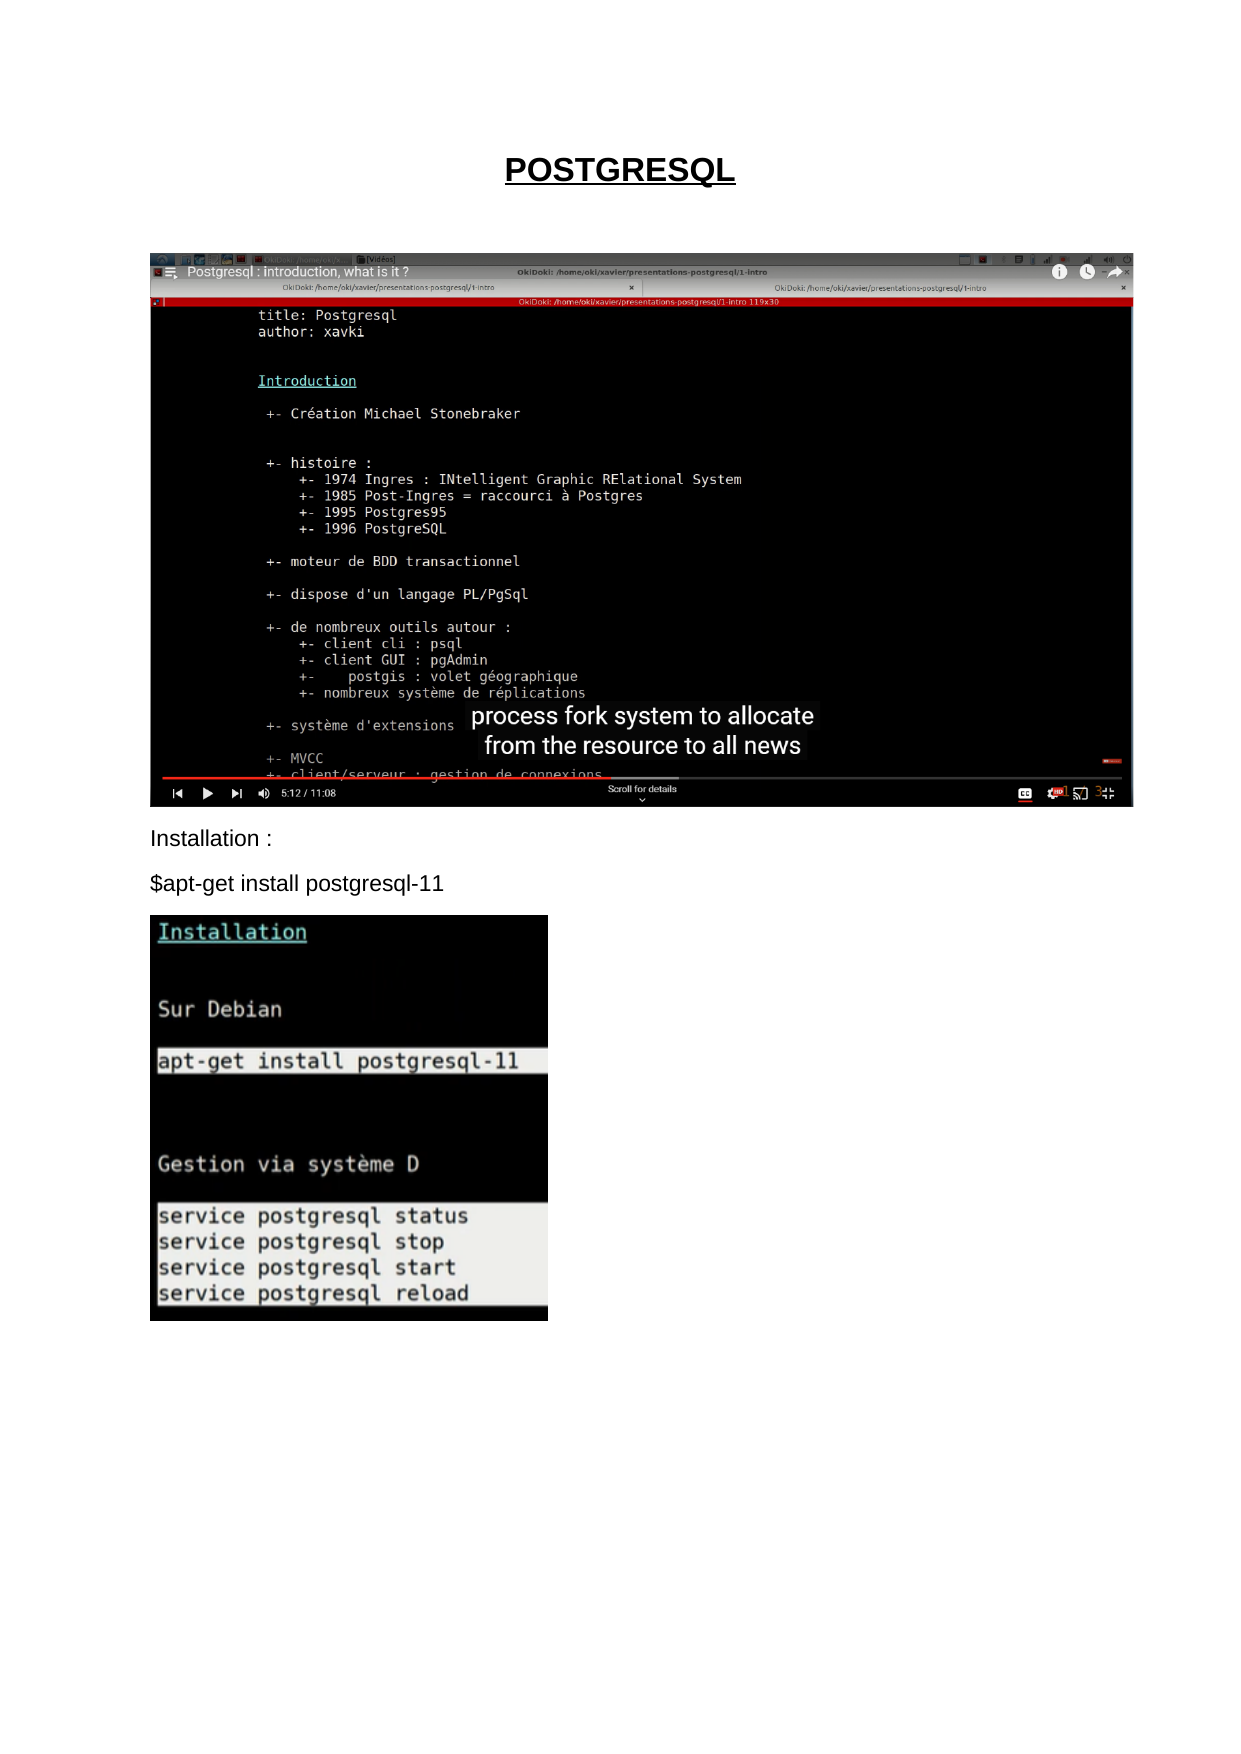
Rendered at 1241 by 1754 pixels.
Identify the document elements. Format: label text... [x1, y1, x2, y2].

text Installation : [150, 825, 1090, 852]
picture [150, 915, 548, 1321]
picture [150, 253, 1134, 807]
text $apt-get install postgresql-11 [150, 870, 1090, 897]
text POSTGRESQL [150, 150, 1090, 188]
